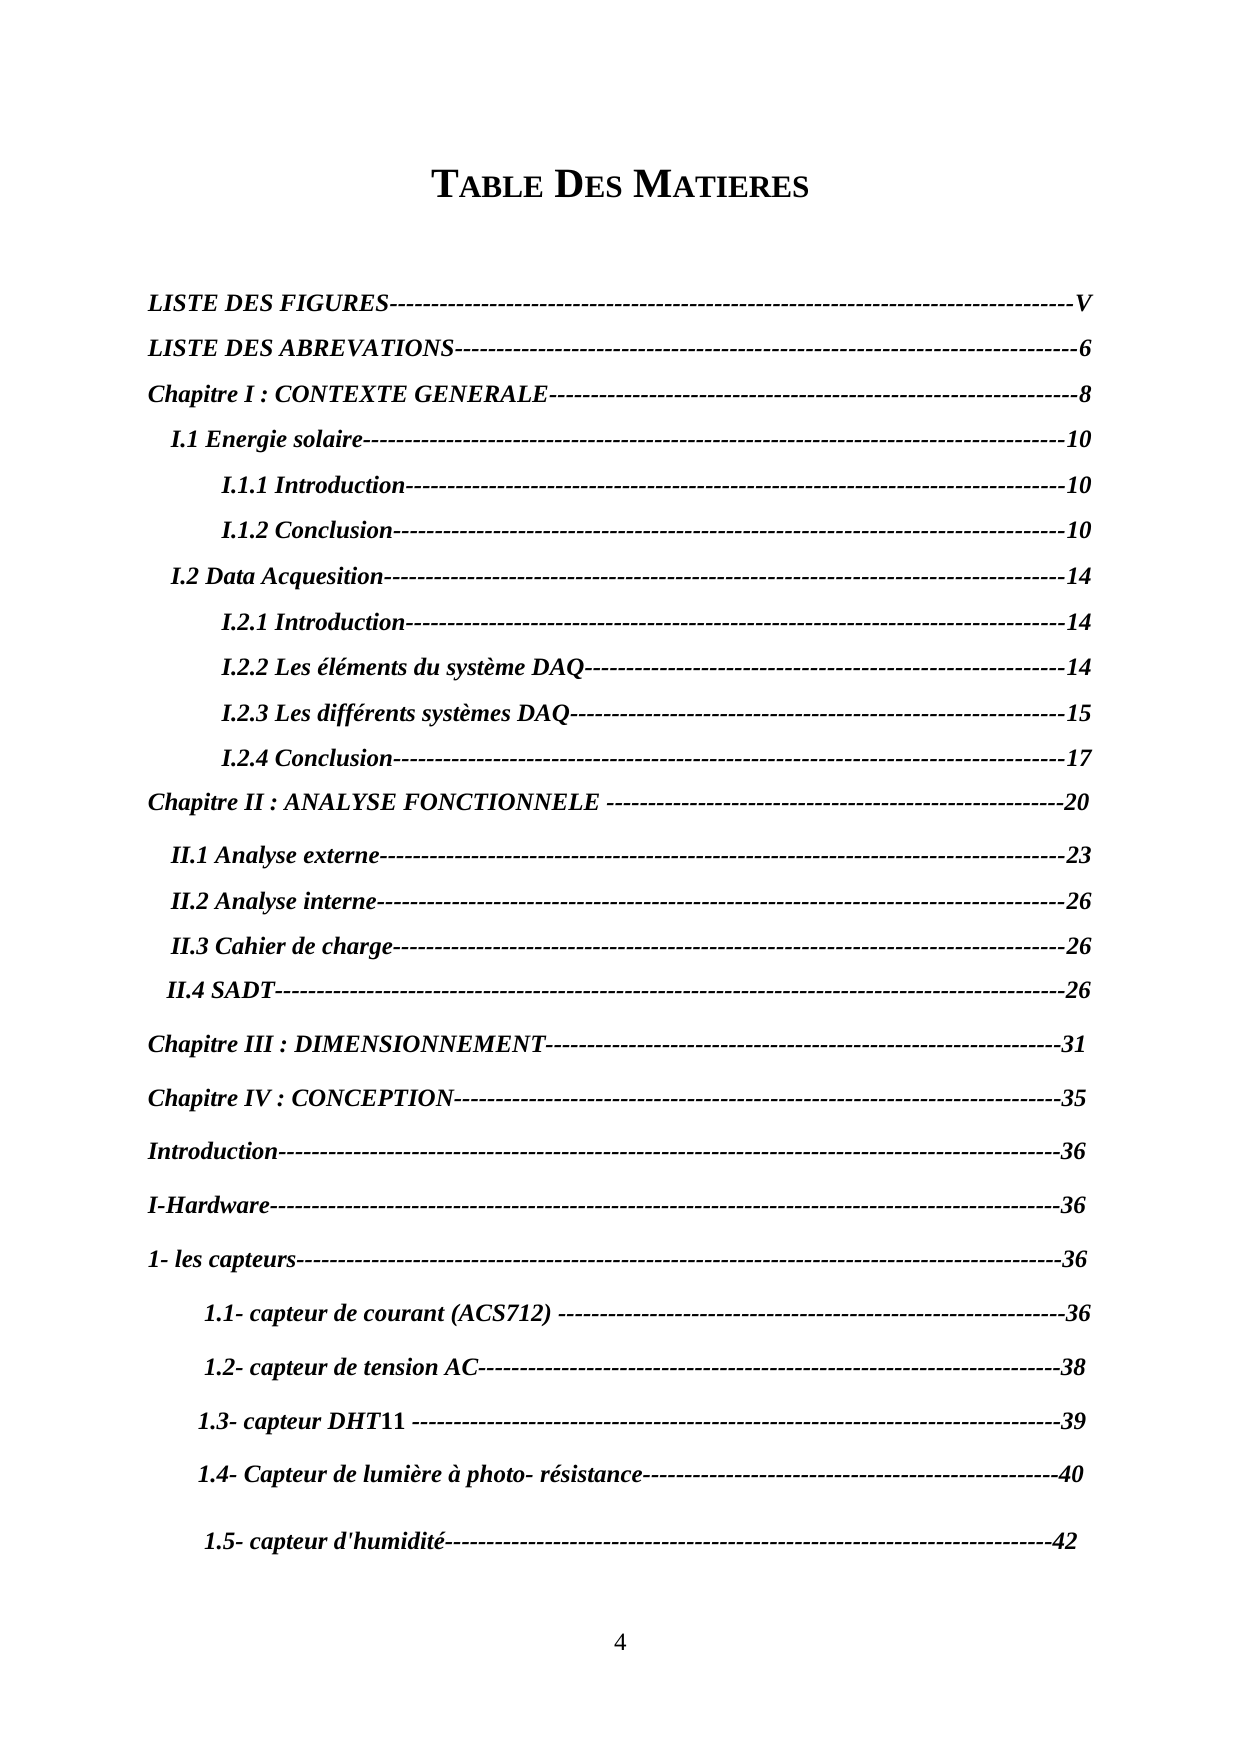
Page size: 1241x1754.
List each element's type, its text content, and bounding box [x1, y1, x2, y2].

text Introduction----------------------------------------------------------------------------------------------36 [148, 1136, 1092, 1165]
text Chapitre IV : CONCEPTION-------------------------------------------------------------------------35 [148, 1083, 1092, 1111]
text Chapitre I : CONTEXTE GENERALE 8 [148, 379, 1092, 408]
text I.2.4 Conclusion 17 [221, 743, 1092, 772]
text 1.3- capteur DHT11 ------------------------------------------------------------------------------39 [148, 1406, 1092, 1434]
text II.1 Analyse externe 23 [171, 840, 1092, 869]
text II.2 Analyse interne 26 [171, 886, 1092, 915]
text II.4 SADT-----------------------------------------------------------------------------------------------26 [148, 975, 1092, 1004]
text 1- les capteurs--------------------------------------------------------------------------------------------36 [148, 1244, 1092, 1273]
text TABLE DES MATIERES [148, 158, 1092, 206]
text I.1 Energie solaire 10 [171, 424, 1092, 453]
text I.2 Data Acquesition 14 [171, 561, 1092, 590]
text 1.5- capteur d'humidité-------------------------------------------------------------------------42 [148, 1526, 1092, 1554]
text LISTE DES ABREVATIONS 6 [148, 333, 1092, 362]
text I.1.1 Introduction 10 [221, 470, 1092, 499]
text 1.1- capteur de courant (ACS712) -------------------------------------------------------------36 [148, 1298, 1092, 1327]
text Chapitre III : DIMENSIONNEMENT--------------------------------------------------------------31 [148, 1029, 1092, 1057]
text 1.2- capteur de tension AC----------------------------------------------------------------------38 [148, 1352, 1092, 1381]
text I.2.3 Les différents systèmes DAQ 15 [221, 698, 1092, 726]
text II.3 Cahier de charge 26 [171, 931, 1092, 960]
text 1.4- Capteur de lumière à photo- résistance--------------------------------------------------40 [148, 1459, 1092, 1488]
text I.1.2 Conclusion 10 [221, 516, 1092, 544]
text I-Hardware-----------------------------------------------------------------------------------------------36 [148, 1190, 1092, 1219]
text I.2.1 Introduction 14 [221, 607, 1092, 635]
text LISTE DES FIGURES V [148, 288, 1092, 317]
text I.2.2 Les éléments du système DAQ 14 [221, 652, 1092, 681]
text Chapitre II : ANALYSE FONCTIONNELE -------------------------------------------------------20 [148, 787, 1092, 815]
